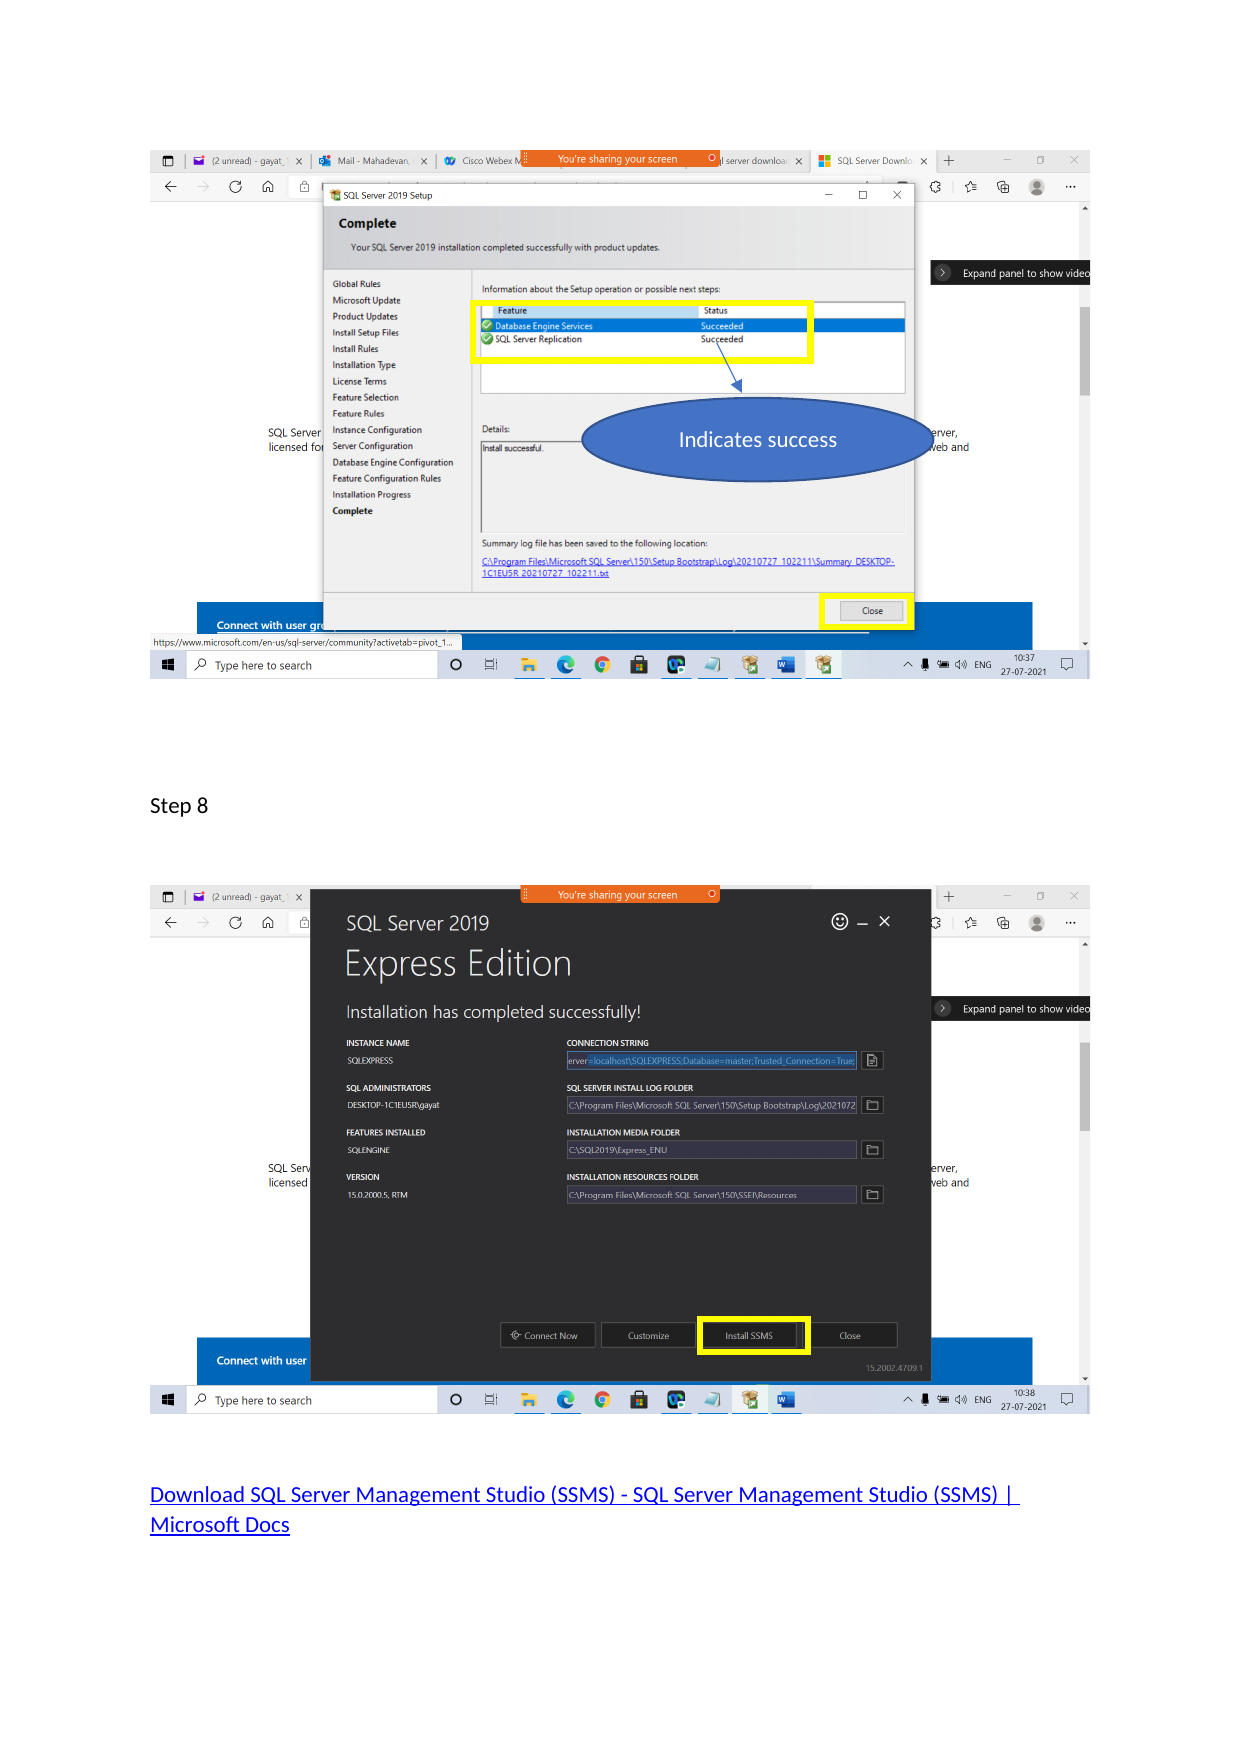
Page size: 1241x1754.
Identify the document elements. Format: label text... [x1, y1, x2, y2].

picture [150, 150, 1091, 679]
picture [150, 885, 1091, 1414]
text Download SQL Server Management Studio (SSMS) - SQL Server Management Studio (SSMS) | Microsoft Docs [150, 1480, 1090, 1538]
text Step 8 [150, 791, 1090, 819]
